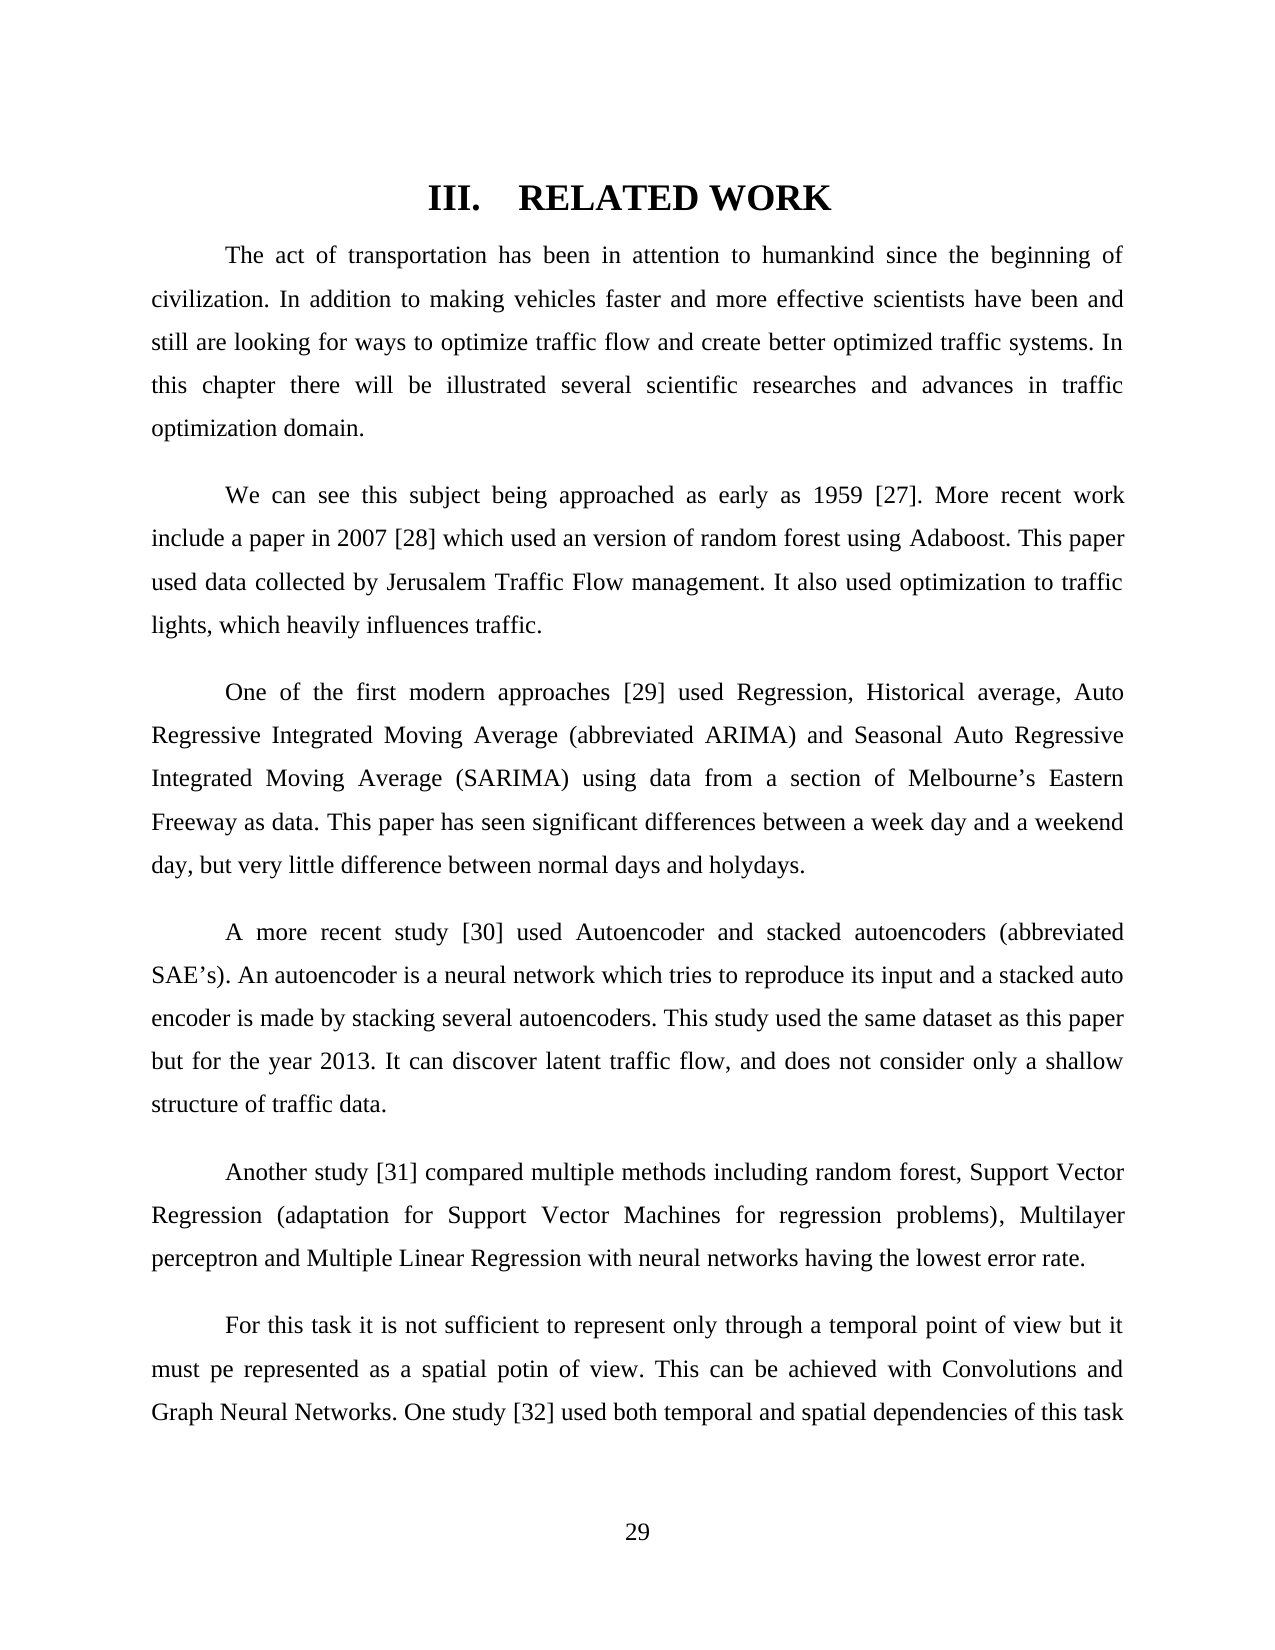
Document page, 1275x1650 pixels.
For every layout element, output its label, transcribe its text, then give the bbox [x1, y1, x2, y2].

text Another study compared multiple methods including random forest, Support Vector Regression (adaptation for Support Vector Machines for regression problems), Multilayer perceptron and Multiple Linear Regression with neural networks having the lowest error rate. [150, 1157, 1125, 1272]
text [150, 1311, 1125, 1426]
text We can see this subject being approached as early as 1959. More recent work include a paper in 2007 which used an version of random forest using Adaboost. This paper used data collected by Jerusalem Traffic Flow management. It also used optimization to traffic lights, which heavily influences traffic. [150, 480, 1125, 638]
subtitle RELATED WORK [187, 175, 1125, 218]
text The act of transportation has been in attention to humankind since the beginning of civilization. In addition to making vehicles faster and more effective scientists have been and still are looking for ways to optimize traffic flow and create better optimized traffic systems. In this chapter there will be illustrated several scientific researches and advances in traffic optimization domain. [150, 241, 1125, 442]
text A more recent study used Autoencoder and stacked autoencoders (abbreviated SAE’s). An autoencoder is a neural network which tries to reproduce its input and a stacked auto encoder is made by stacking several autoencoders. This study used the same dataset as this paper but for the year 2013. It can discover latent traffic flow, and does not consider only a shallow structure of traffic data. [150, 917, 1125, 1118]
text One of the first modern approaches used Regression, Historical average, Auto Regressive Integrated Moving Average (abbreviated ARIMA) and Seasonal Auto Regressive Integrated Moving Average (SARIMA) using data from a section of Melbourne’s Eastern Freeway as data. This paper has seen significant differences between a week day and a weekend day, but very little difference between normal days and holydays. [150, 677, 1125, 878]
